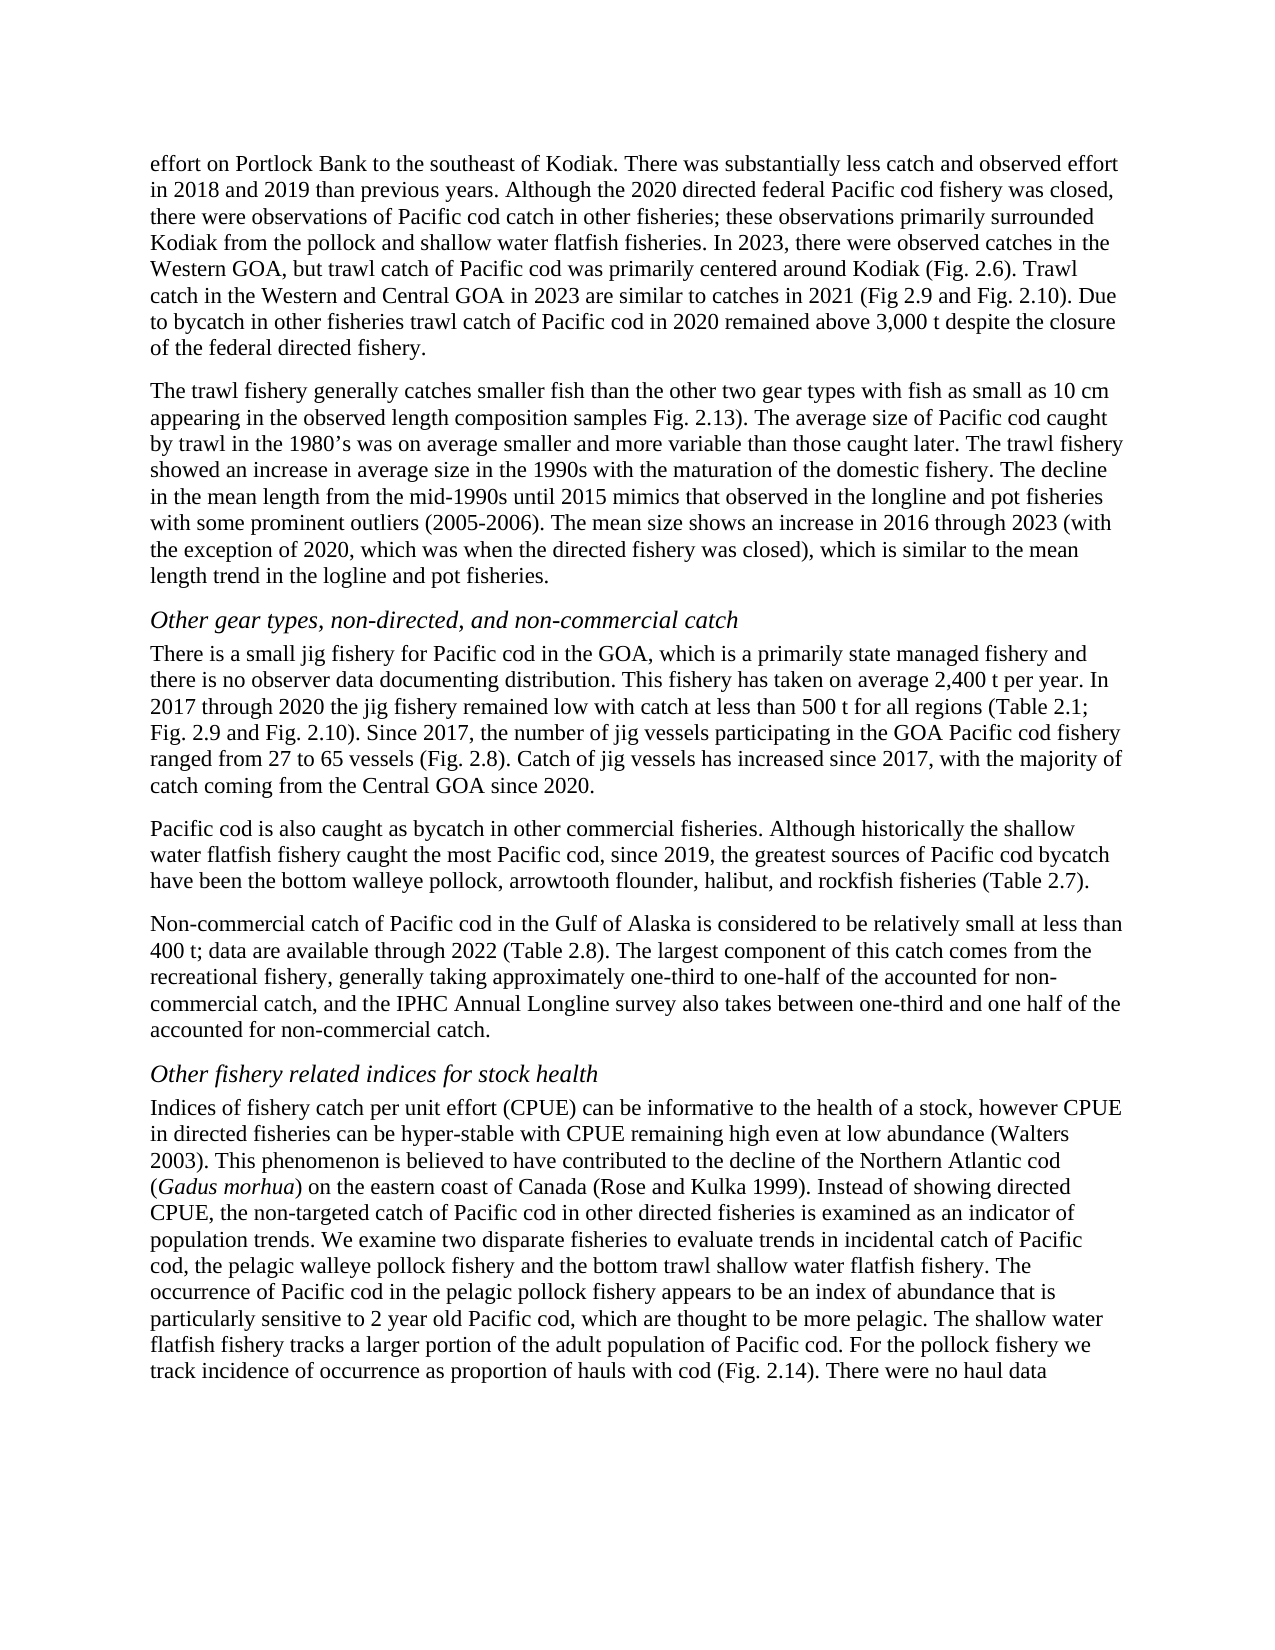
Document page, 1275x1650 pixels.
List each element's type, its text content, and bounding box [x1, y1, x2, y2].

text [150, 150, 1125, 361]
subtitle Other gear types, non-directed, and non-commercial catch [150, 605, 1125, 634]
text There is a small jig fishery for Pacific cod in the GOA, which is a primarily state managed fishery and there is no observer data documenting distribution. This fishery has taken on average 2,400 t per year. In 2017 through 2020 the jig fishery remained low with catch at less than 500 t for all regions (Table 2.1; Fig. 2.9 and Fig. 2.10). Since 2017, the number of jig vessels participating in the GOA Pacific cod fishery ranged from 27 to 65 vessels (Fig. 2.8). Catch of jig vessels has increased since 2017, with the majority of catch coming from the Central GOA since 2020. [150, 640, 1125, 798]
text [150, 1094, 1125, 1384]
text Pacific cod is also caught as bycatch in other commercial fisheries. Although historically the shallow water flatfish fishery caught the most Pacific cod, since 2019, the greatest sources of Pacific cod bycatch have been the bottom walleye pollock, arrowtooth flounder, halibut, and rockfish fisheries (Table 2.7). [150, 815, 1125, 894]
subtitle Other fishery related indices for stock health [150, 1059, 1125, 1088]
text The trawl fishery generally catches smaller fish than the other two gear types with fish as small as 10 cm appearing in the observed length composition samples Fig. 2.13). The average size of Pacific cod caught by trawl in the 1980’s was on average smaller and more variable than those caught later. The trawl fishery showed an increase in average size in the 1990s with the maturation of the domestic fishery. The decline in the mean length from the mid-1990s until 2015 mimics that observed in the longline and pot fisheries with some prominent outliers (2005-2006). The mean size shows an increase in 2016 through 2023 (with the exception of 2020, which was when the directed fishery was closed), which is similar to the mean length trend in the logline and pot fisheries. [150, 377, 1125, 588]
text Non-commercial catch of Pacific cod in the Gulf of Alaska is considered to be relatively small at less than 400 t; data are available through 2022 (Table 2.8). The largest component of this catch comes from the recreational fishery, generally taking approximately one-third to one-half of the accounted for non-commercial catch, and the IPHC Annual Longline survey also takes between one-third and one half of the accounted for non-commercial catch. [150, 911, 1125, 1042]
